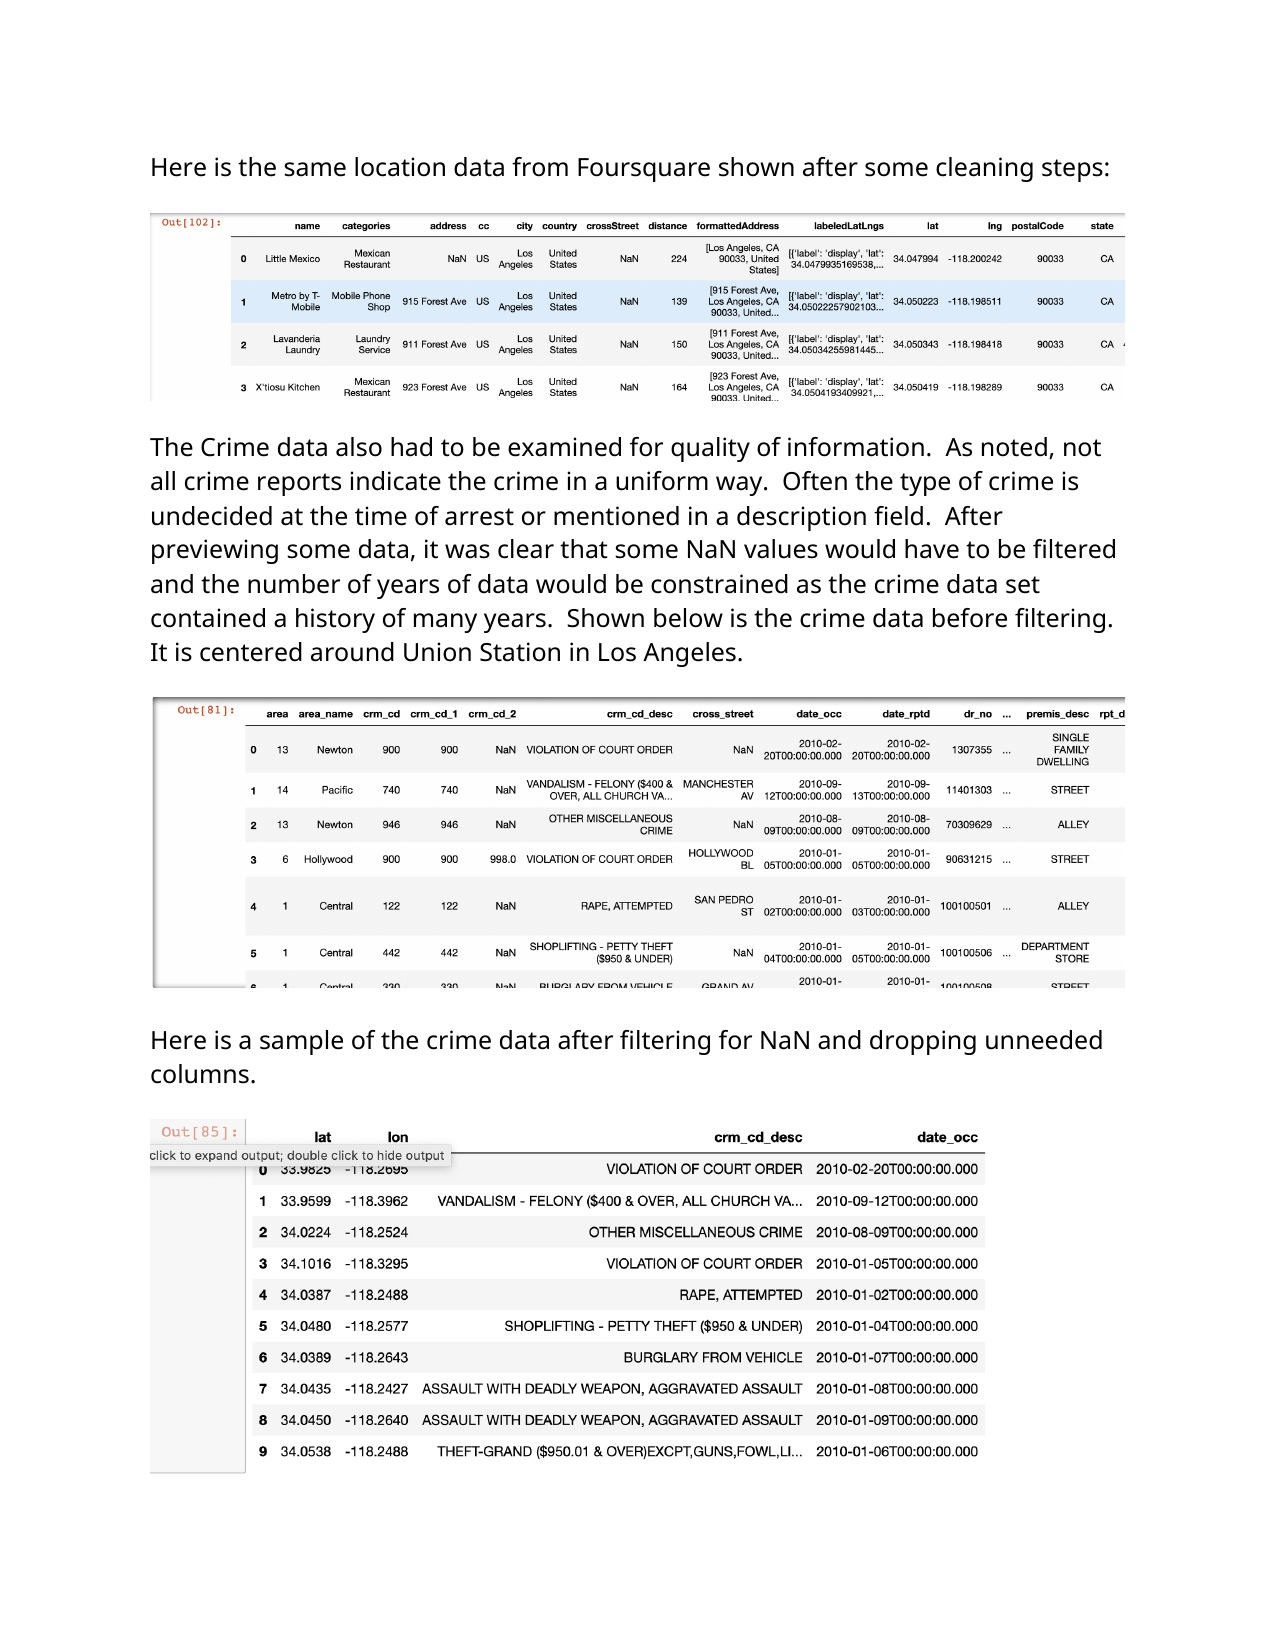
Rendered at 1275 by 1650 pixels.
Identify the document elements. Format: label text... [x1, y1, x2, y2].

text Here is a sample of the crime data after filtering for NaN and dropping unneeded columns. [150, 1022, 1125, 1090]
text The Crime data also had to be examined for quality of information. As noted, not all crime reports indicate the crime in a uniform way. Often the type of crime is undecided at the time of arrest or mentioned in a description field. After previewing some data, it was clear that some NaN values would have to be filtered and the number of years of data would be constrained as the crime data set contained a history of many years. Shown below is the crime data before filtering. It is centered around Union Station in Los Angeles. [150, 430, 1125, 668]
picture [150, 697, 1125, 994]
picture [150, 213, 1125, 401]
picture [150, 1119, 1125, 1480]
text Here is the same location data from Foursquare shown after some cleaning steps: [150, 150, 1125, 184]
